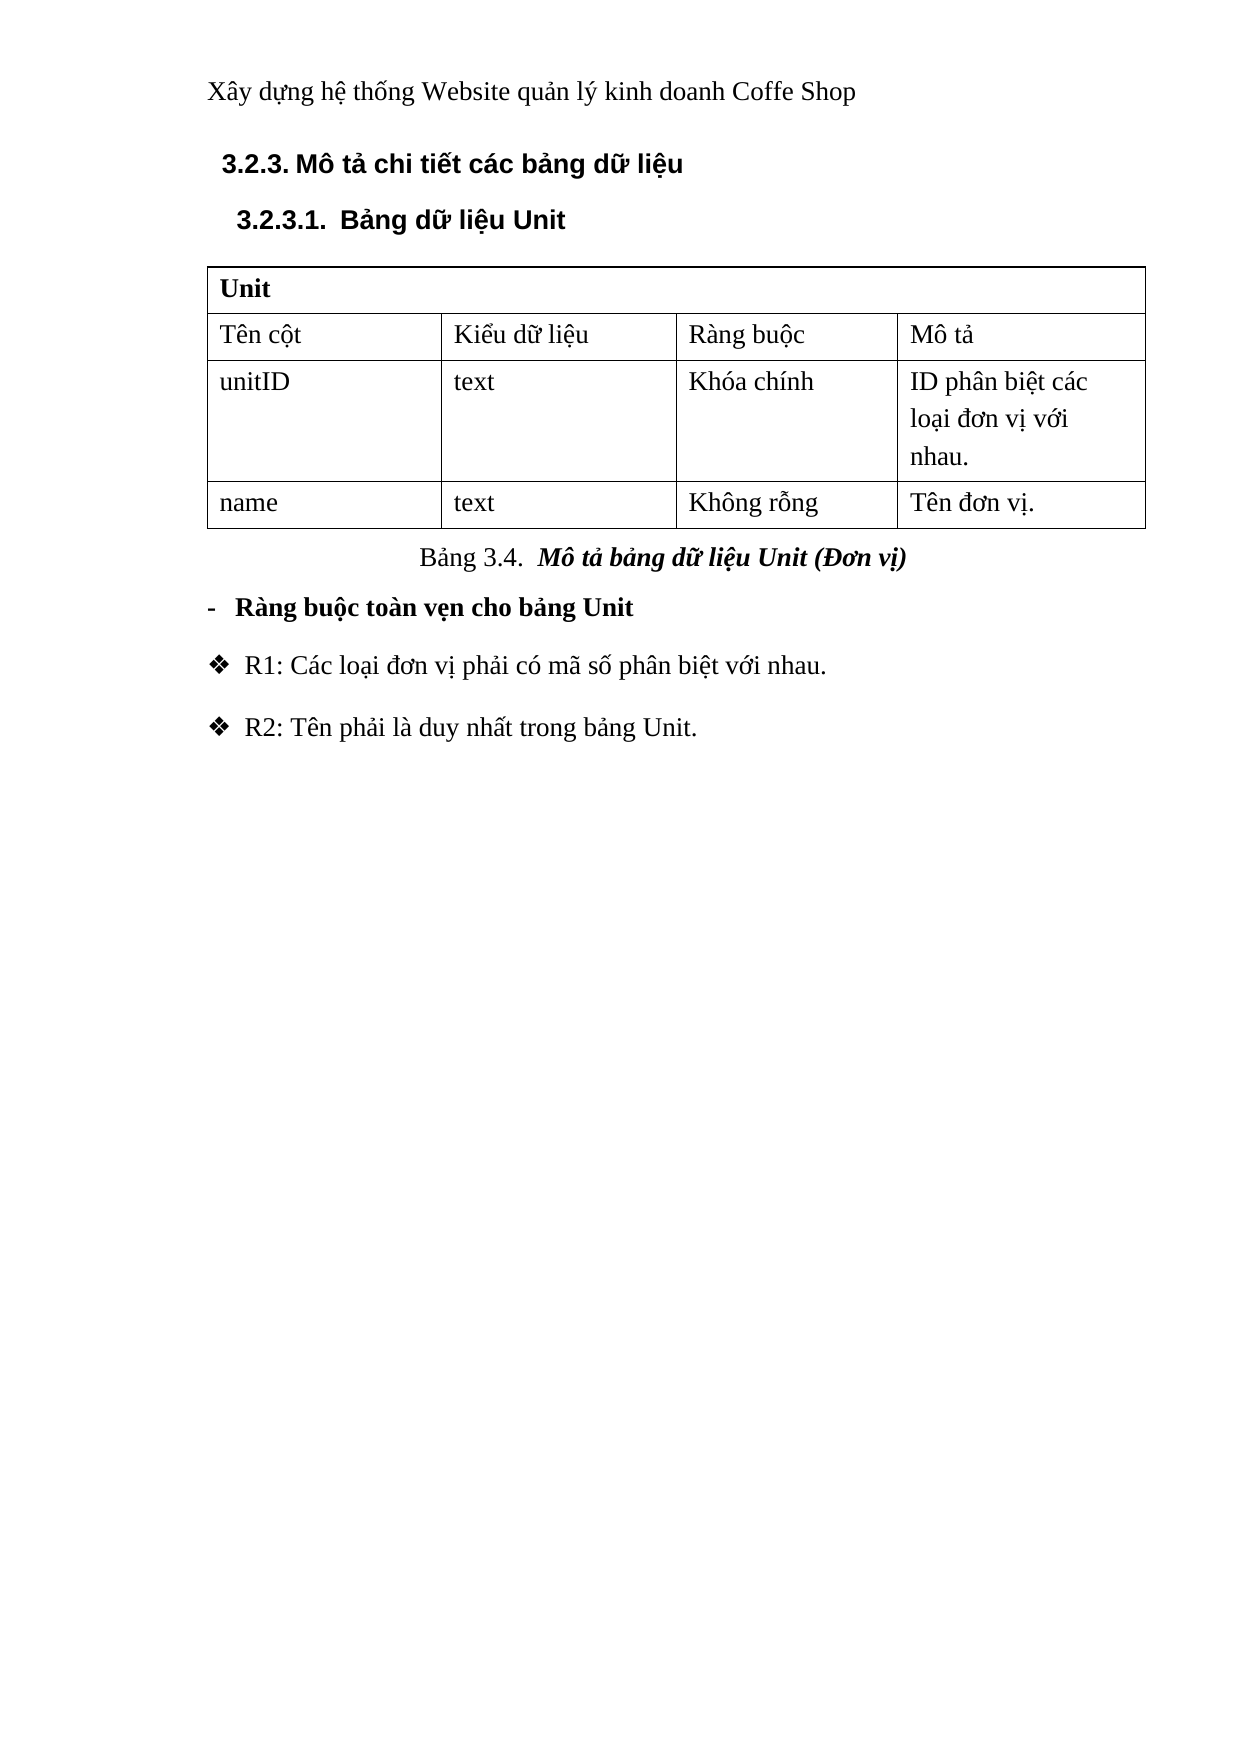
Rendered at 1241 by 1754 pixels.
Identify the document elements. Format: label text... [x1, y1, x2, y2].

table_cell name [208, 482, 441, 528]
table_cell Tên đơn vị. [898, 482, 1145, 528]
table_cell Tên cột [208, 314, 441, 360]
list Bảng dữ liệu Unit [236, 204, 1122, 235]
list R2: Tên phải là duy nhất trong bảng Unit. [207, 696, 1122, 752]
subtitle Mô tả chi tiết các bảng dữ liệu [222, 148, 1122, 179]
table_cell Kiểu dữ liệu [442, 314, 676, 360]
list Mô tả bảng dữ liệu Unit (Đơn vị) [207, 541, 1122, 572]
table_cell unitID [208, 361, 441, 481]
table_cell Không rỗng [677, 482, 897, 528]
table_cell Mô tả [898, 314, 1145, 360]
list Ràng buộc toàn vẹn cho bảng Unit [207, 591, 1122, 622]
table_cell text [442, 361, 676, 481]
table_cell Ràng buộc [677, 314, 897, 360]
list R1: Các loại đơn vị phải có mã số phân biệt với nhau. [207, 635, 1122, 690]
table_header Unit [208, 268, 1145, 313]
table_cell text [442, 482, 676, 528]
table_cell ID phân biệt các loại đơn vị với nhau. [898, 361, 1145, 481]
table_cell Khóa chính [677, 361, 897, 481]
